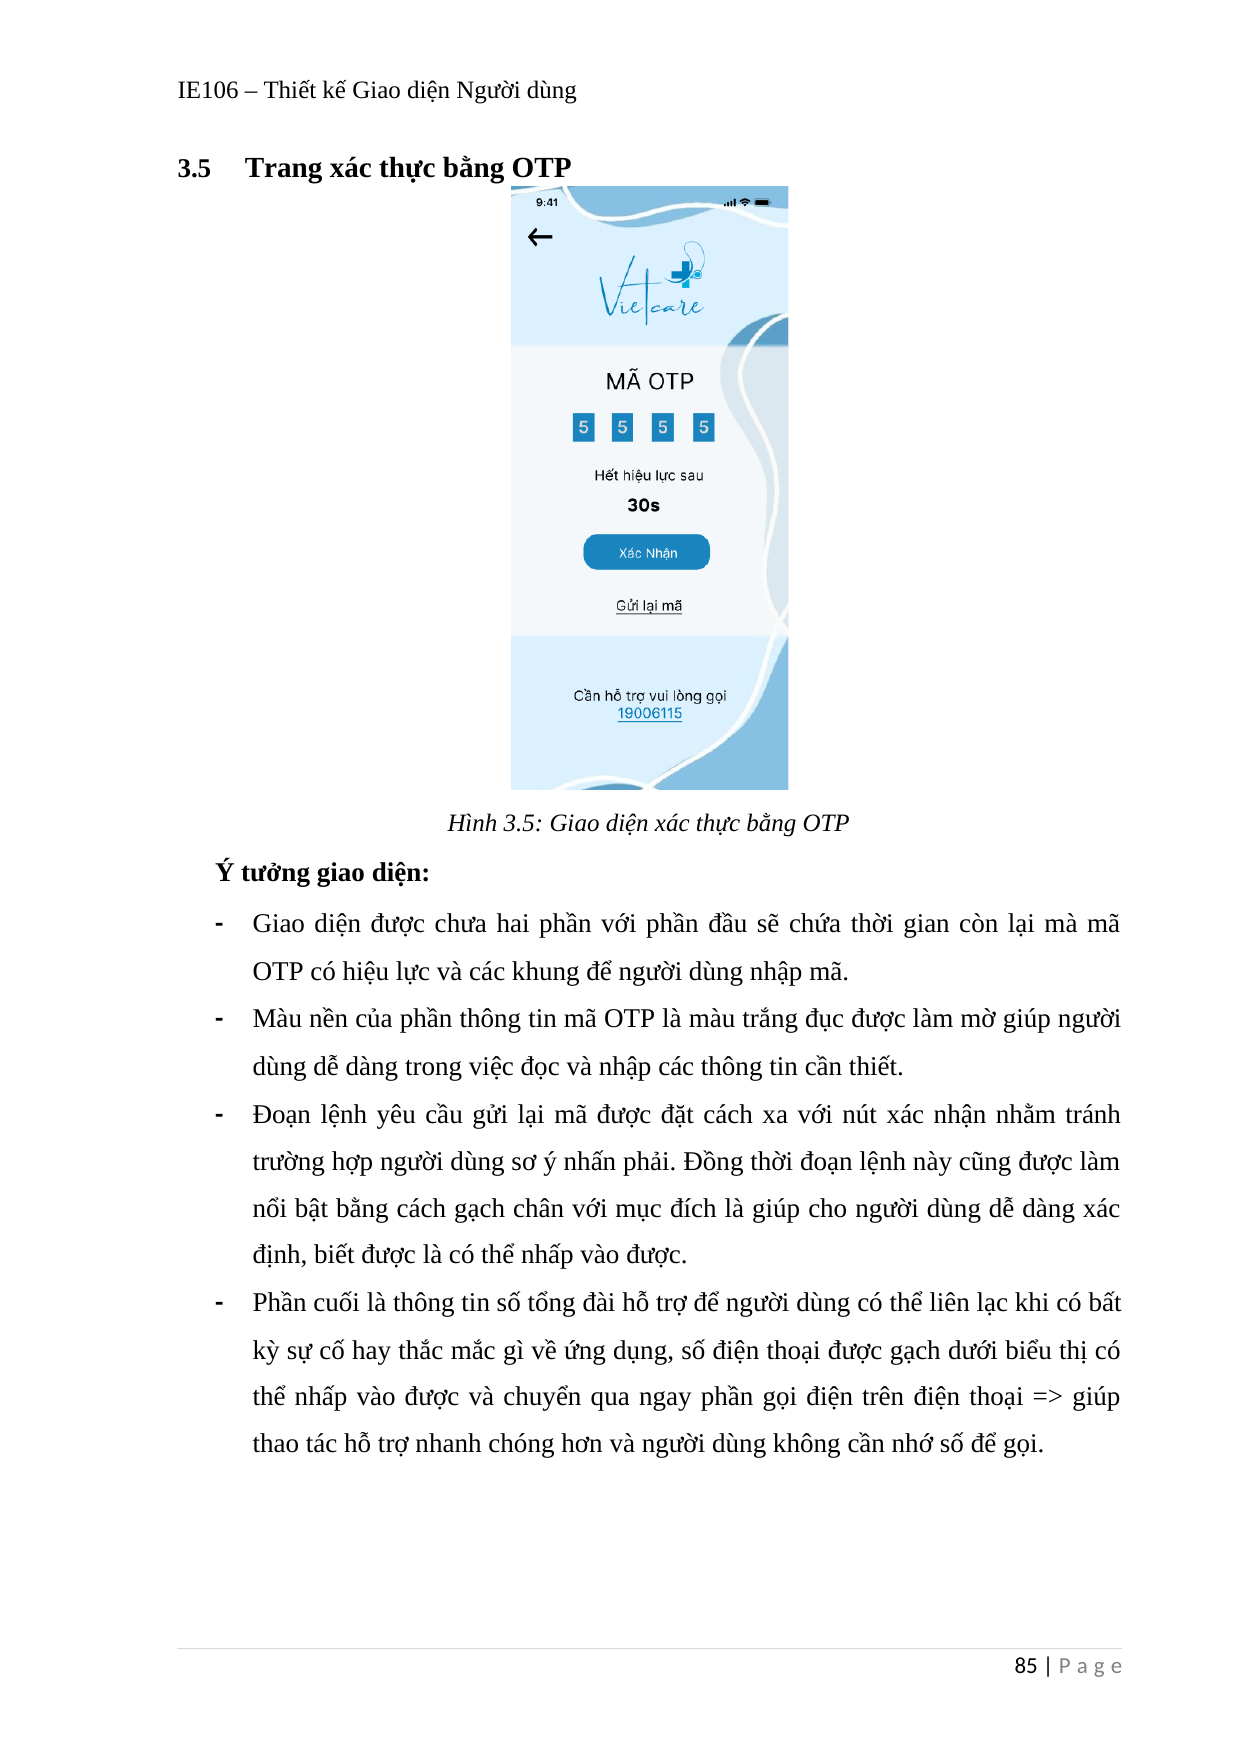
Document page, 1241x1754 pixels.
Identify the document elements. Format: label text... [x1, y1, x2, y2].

picture [511, 186, 789, 790]
list Giao diện được chưa hai phần với phần đầu sẽ chứa thời gian còn lại mà mã OTP có hiệu lực và các khung để người dùng nhập mã. [215, 906, 1122, 986]
list Màu nền của phần thông tin mã OTP là màu trắng đục được làm mờ giúp người dùng dễ dàng trong việc đọc và nhập các thông tin cần thiết. [215, 1002, 1122, 1081]
list Đoạn lệnh yêu cầu gửi lại mã được đặt cách xa với nút xác nhận nhằm tránh trường hợp người dùng sơ ý nhấn phải. Đồng thời đoạn lệnh này cũng được làm nổi bật bằng cách gạch chân với mục đích là giúp cho người dùng dễ dàng xác định, biết được là có thể nhấp vào được. [215, 1097, 1122, 1270]
text Ý tưởng giao diện: [215, 856, 1122, 887]
text Hình 3.5: Giao diện xác thực bằng OTP [177, 808, 1122, 837]
list Phần cuối là thông tin số tổng đài hỗ trợ để người dùng có thể liên lạc khi có bất kỳ sự cố hay thắc mắc gì về ứng dụng, số điện thoại được gạch dưới biểu thị có thể nhấp vào được và chuyển qua ngay phần gọi điện trên điện thoại => giúp thao tác hỗ trợ nhanh chóng hơn và người dùng không cần nhớ số để gọi. [215, 1285, 1122, 1458]
subtitle Trang xác thực bằng OTP [177, 151, 1122, 184]
